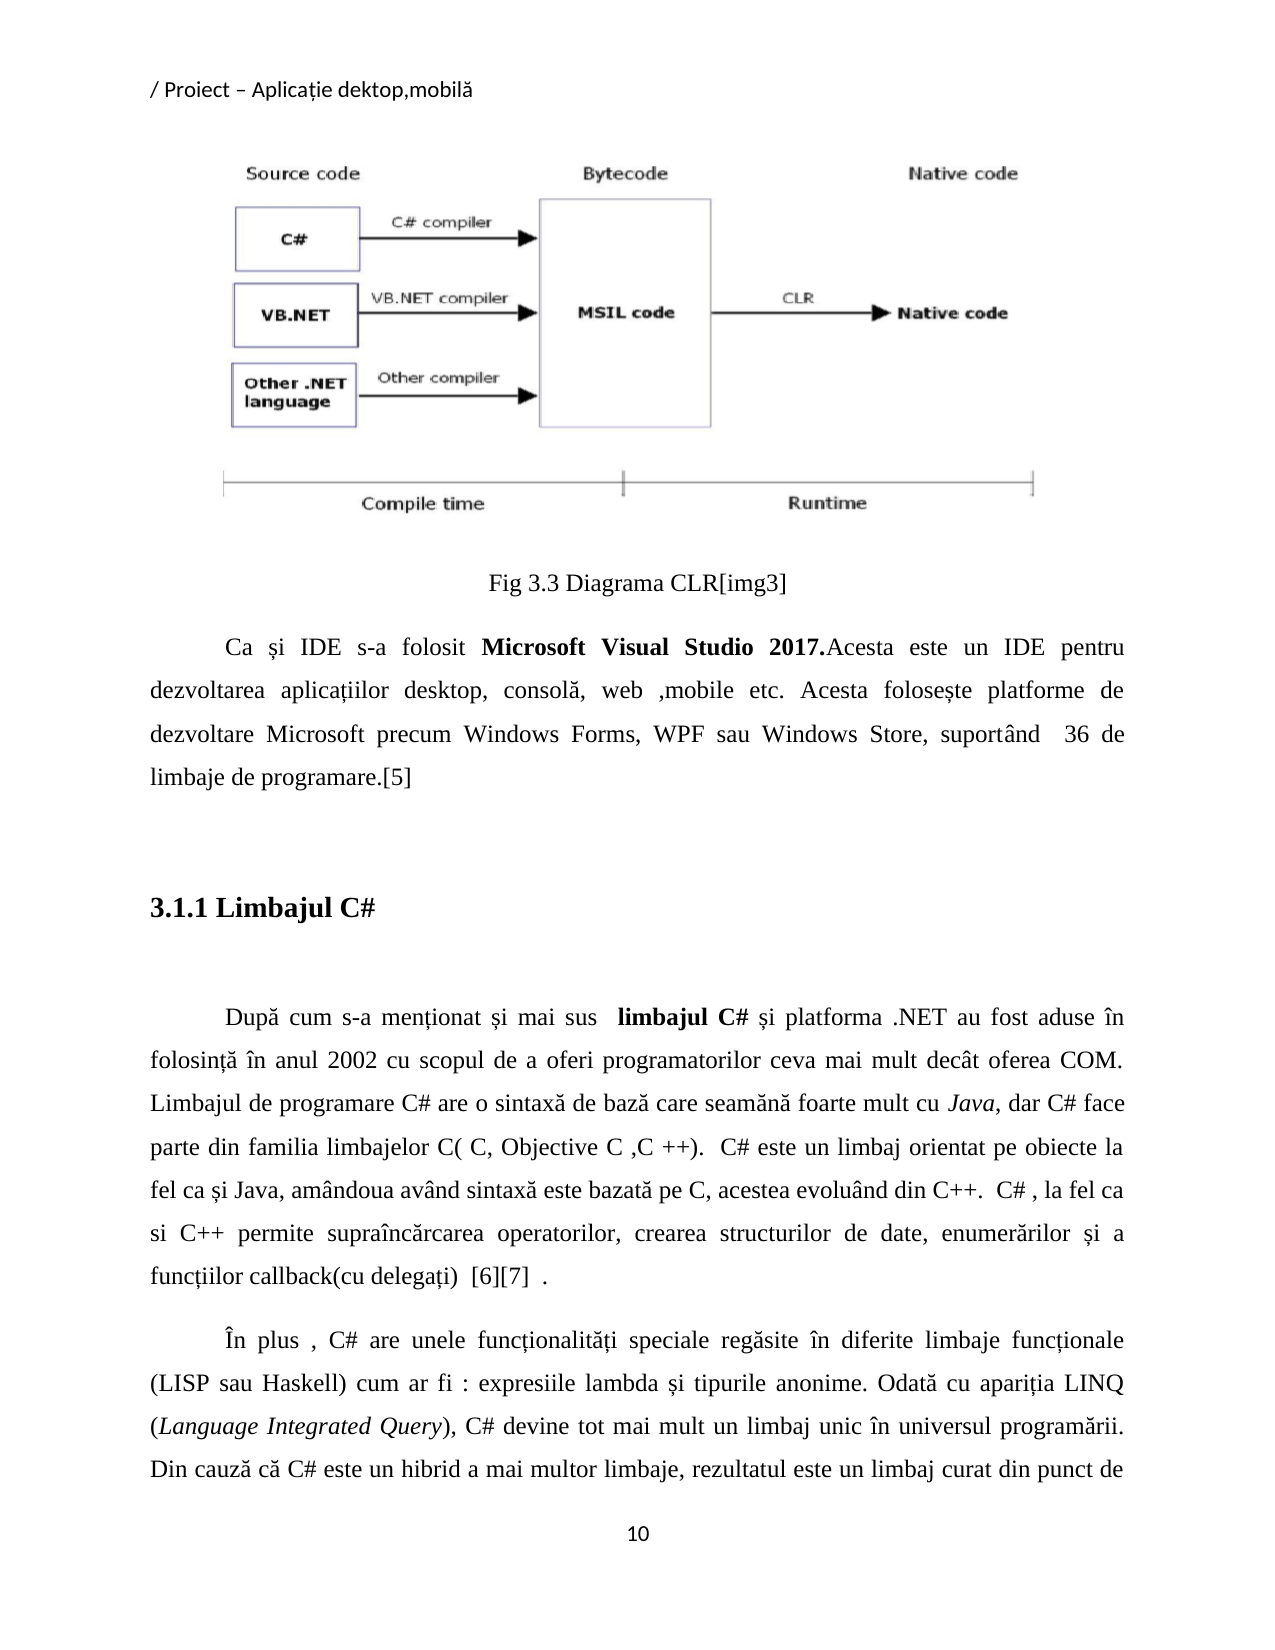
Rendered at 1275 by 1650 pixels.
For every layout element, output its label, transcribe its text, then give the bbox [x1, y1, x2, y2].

text După cum s-a menționat și mai sus limbajul C# și platforma .NET au fost aduse în folosință în anul 2002 cu scopul de a oferi programatorilor ceva mai mult decât oferea COM. Limbajul de programare C# are o sintaxă de bază care seamănă foarte mult cu Java, dar C# face parte din familia limbajelor C( C, Objective C ,C ++). C# este un limbaj orientat pe obiecte la fel ca și Java, amândoua având sintaxă este bazată pe C, acestea evoluând din C++. C# , la fel ca si C++ permite supraîncărcarea operatorilor, crearea structurilor de date, enumerărilor și a funcțiilor callback(cu delegați) [6][7] . [150, 1002, 1125, 1290]
text Ca și IDE s-a folosit Microsoft Visual Studio 2017.Acesta este un IDE pentru dezvoltarea aplicațiilor desktop, consolă, web ,mobile etc. Acesta folosește platforme de dezvoltare Microsoft precum Windows Forms, WPF sau Windows Store, suportând 36 de limbaje de programare.[5] [150, 632, 1125, 791]
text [150, 1325, 1125, 1483]
text 3.1.1 Limbajul C# [150, 890, 1125, 923]
text Fig 3.3 Diagrama CLR[img3] [150, 568, 1125, 597]
picture [223, 150, 1052, 534]
